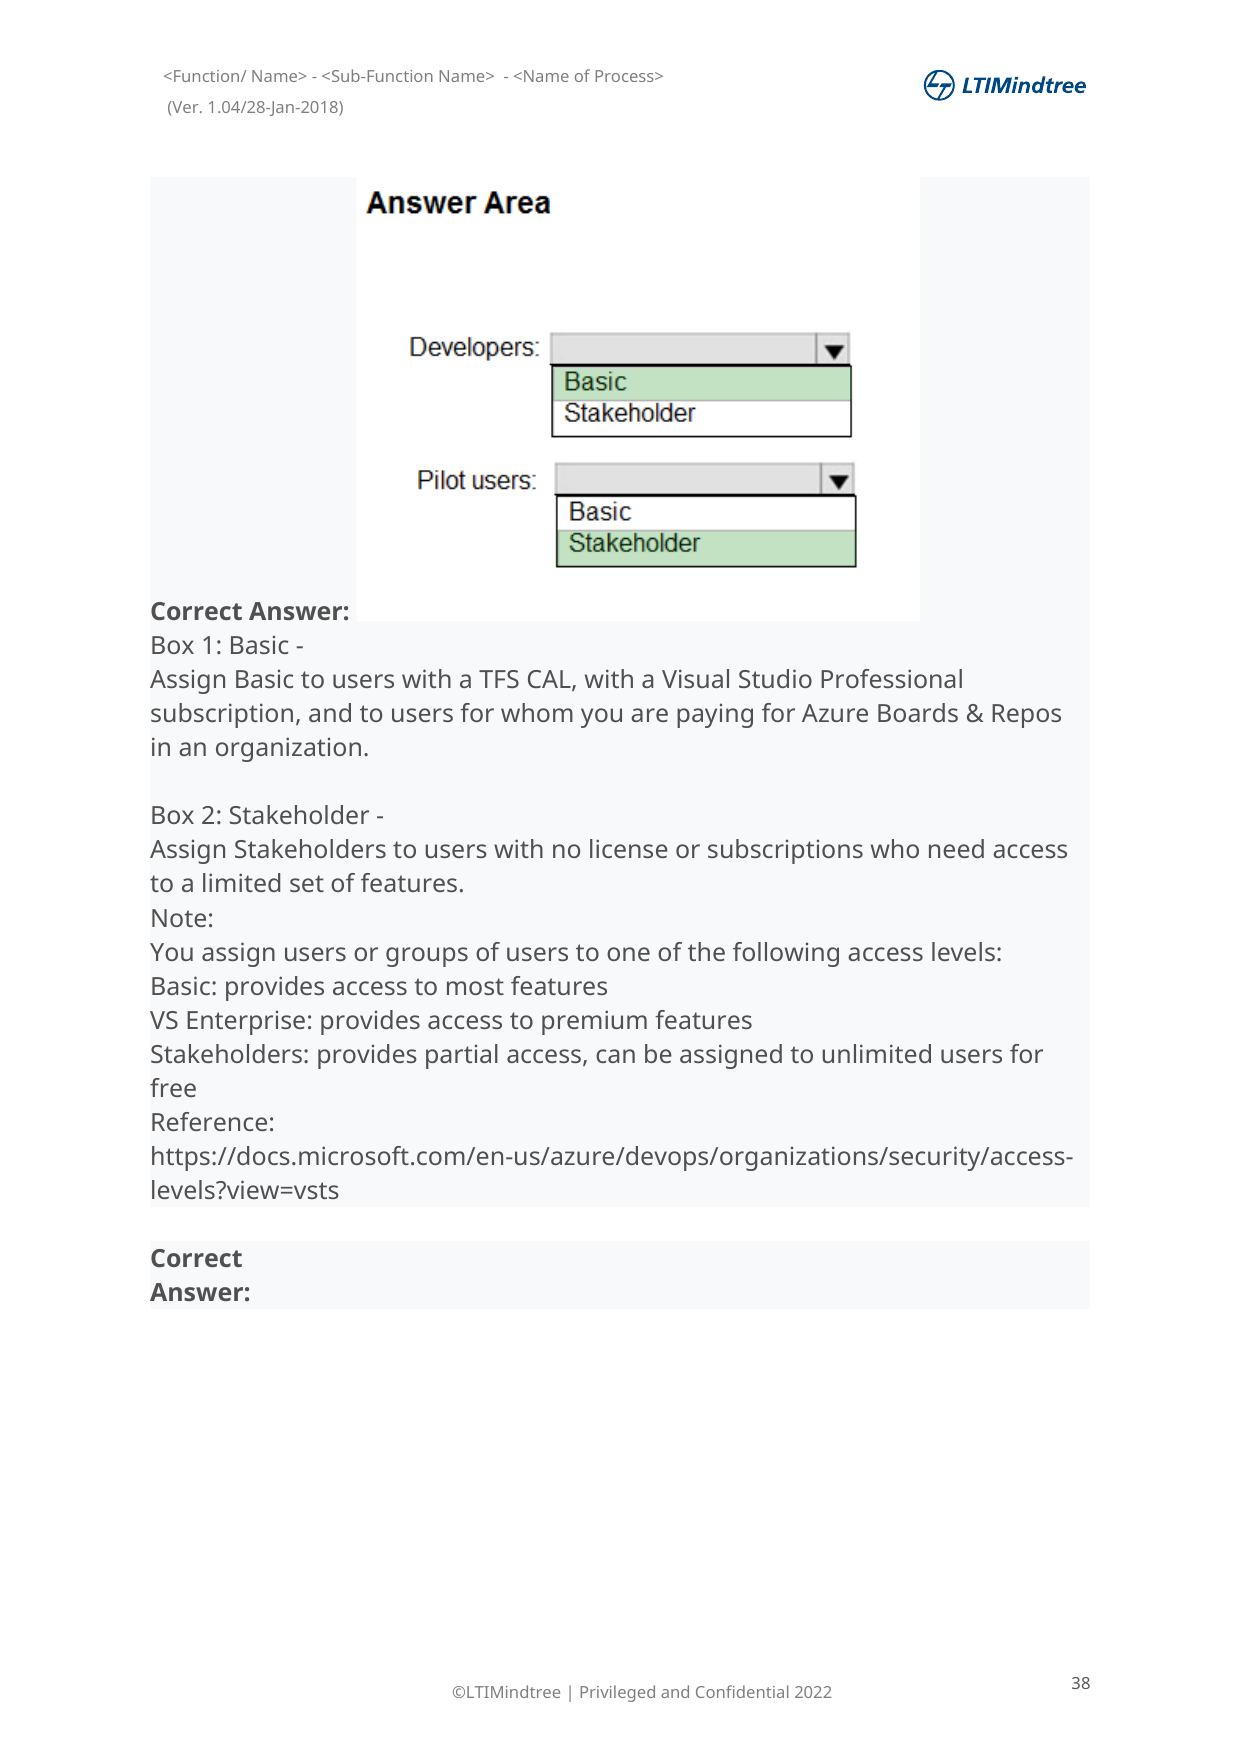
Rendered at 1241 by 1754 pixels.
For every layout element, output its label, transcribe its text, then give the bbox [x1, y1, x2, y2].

picture [356, 176, 921, 621]
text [150, 1241, 1090, 1309]
